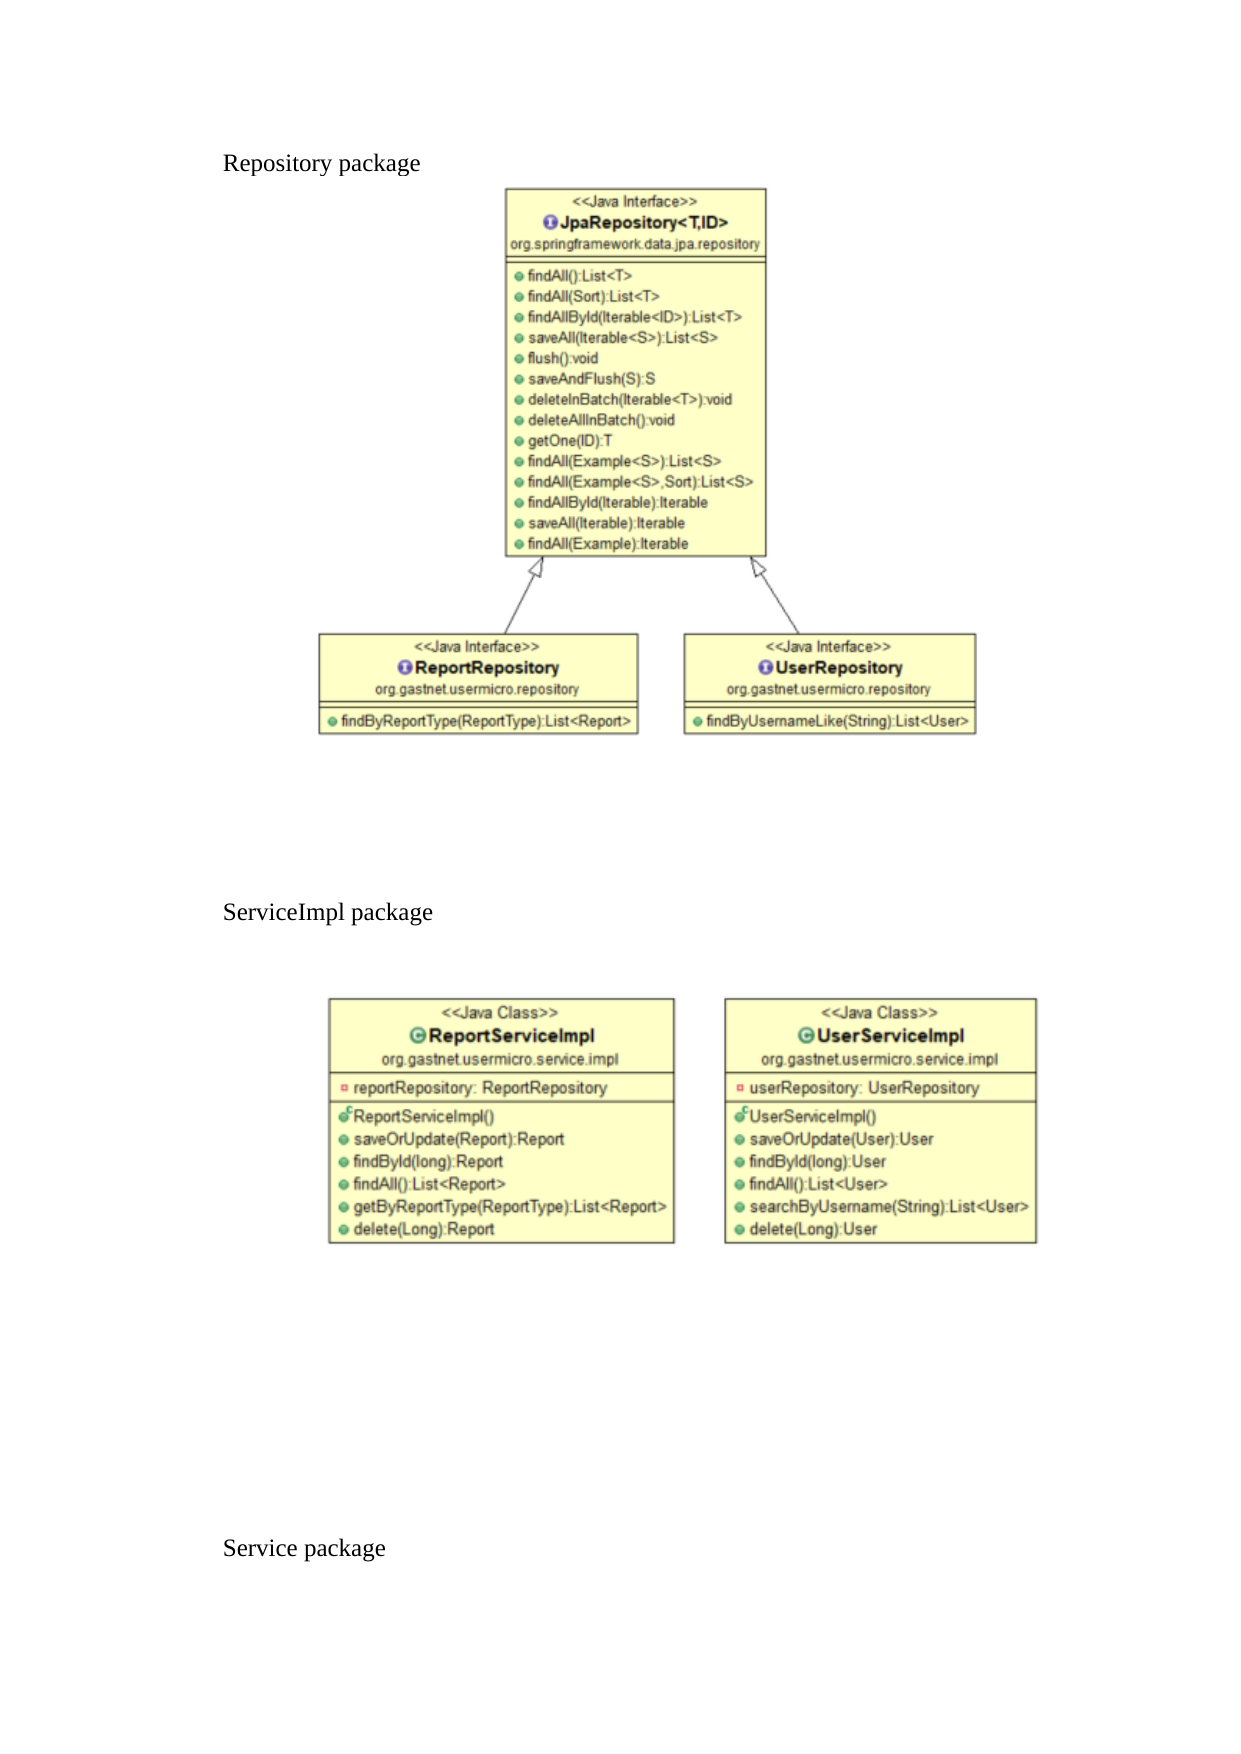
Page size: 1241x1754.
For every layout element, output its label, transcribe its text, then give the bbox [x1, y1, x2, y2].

picture [222, 926, 1168, 1333]
picture [147, 176, 1093, 754]
text Repository package [148, 148, 1092, 176]
text Service package [148, 1533, 1092, 1562]
text ServiceImpl package [148, 897, 1092, 926]
